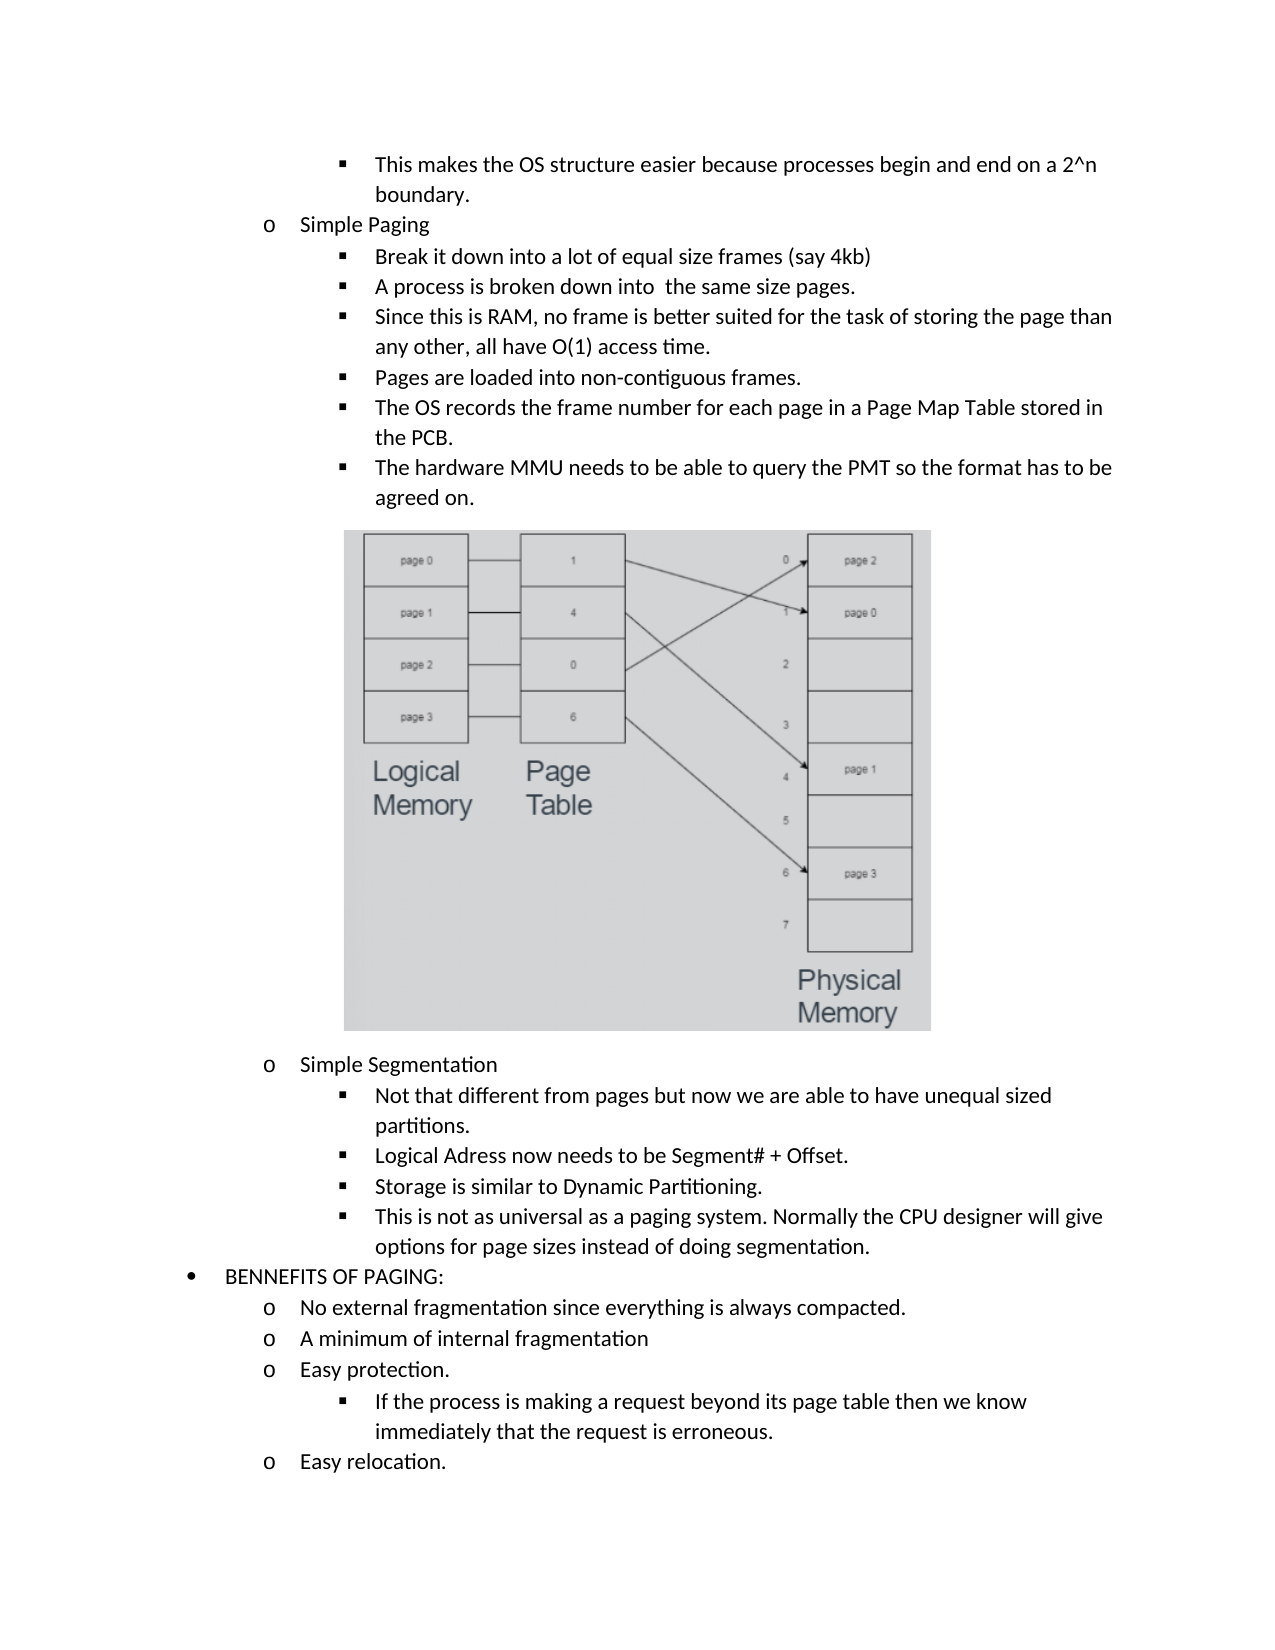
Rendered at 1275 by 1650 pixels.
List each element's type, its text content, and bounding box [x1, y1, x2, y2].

list This makes the OS structure easier because processes begin and end on a 2^n boundary. [337, 150, 1125, 208]
list Not that different from pages but now we are able to have unequal sized partitions. [337, 1081, 1125, 1139]
list Simple Segmentation [262, 1050, 1125, 1079]
list BENNEFITS OF PAGING: [187, 1262, 1125, 1290]
list Easy relocation. [262, 1447, 1125, 1477]
list A minimum of internal fragmentation [262, 1324, 1125, 1353]
list If the process is making a request beyond its page table then we know immediately that the request is erroneous. [337, 1387, 1125, 1445]
list No external fragmentation since everything is always compacted. [262, 1293, 1125, 1322]
list Since this is RAM, no frame is better suited for the task of storing the page than any other, all have O(1) access time. [337, 302, 1125, 361]
picture [343, 530, 932, 1031]
list Logical Adress now needs to be Segment# + Offset. [337, 1142, 1125, 1169]
list The OS records the frame number for each page in a Page Map Table stored in the PCB. [337, 393, 1125, 451]
list Break it down into a lot of equal size frames (say 4kb) [337, 242, 1125, 270]
list Easy protection. [262, 1356, 1125, 1385]
list A process is broken down into the same size pages. [337, 272, 1125, 300]
list Simple Paging [262, 210, 1125, 239]
list The hardware MMU needs to be able to query the PMT so the format has to be agreed on. [337, 453, 1125, 512]
list Pages are loaded into non-contiguous frames. [337, 363, 1125, 391]
list Storage is similar to Dynamic Partitioning. [337, 1172, 1125, 1200]
list This is not as universal as a paging system. Normally the CPU designer will give options for page sizes instead of doing segmentation. [337, 1202, 1125, 1260]
